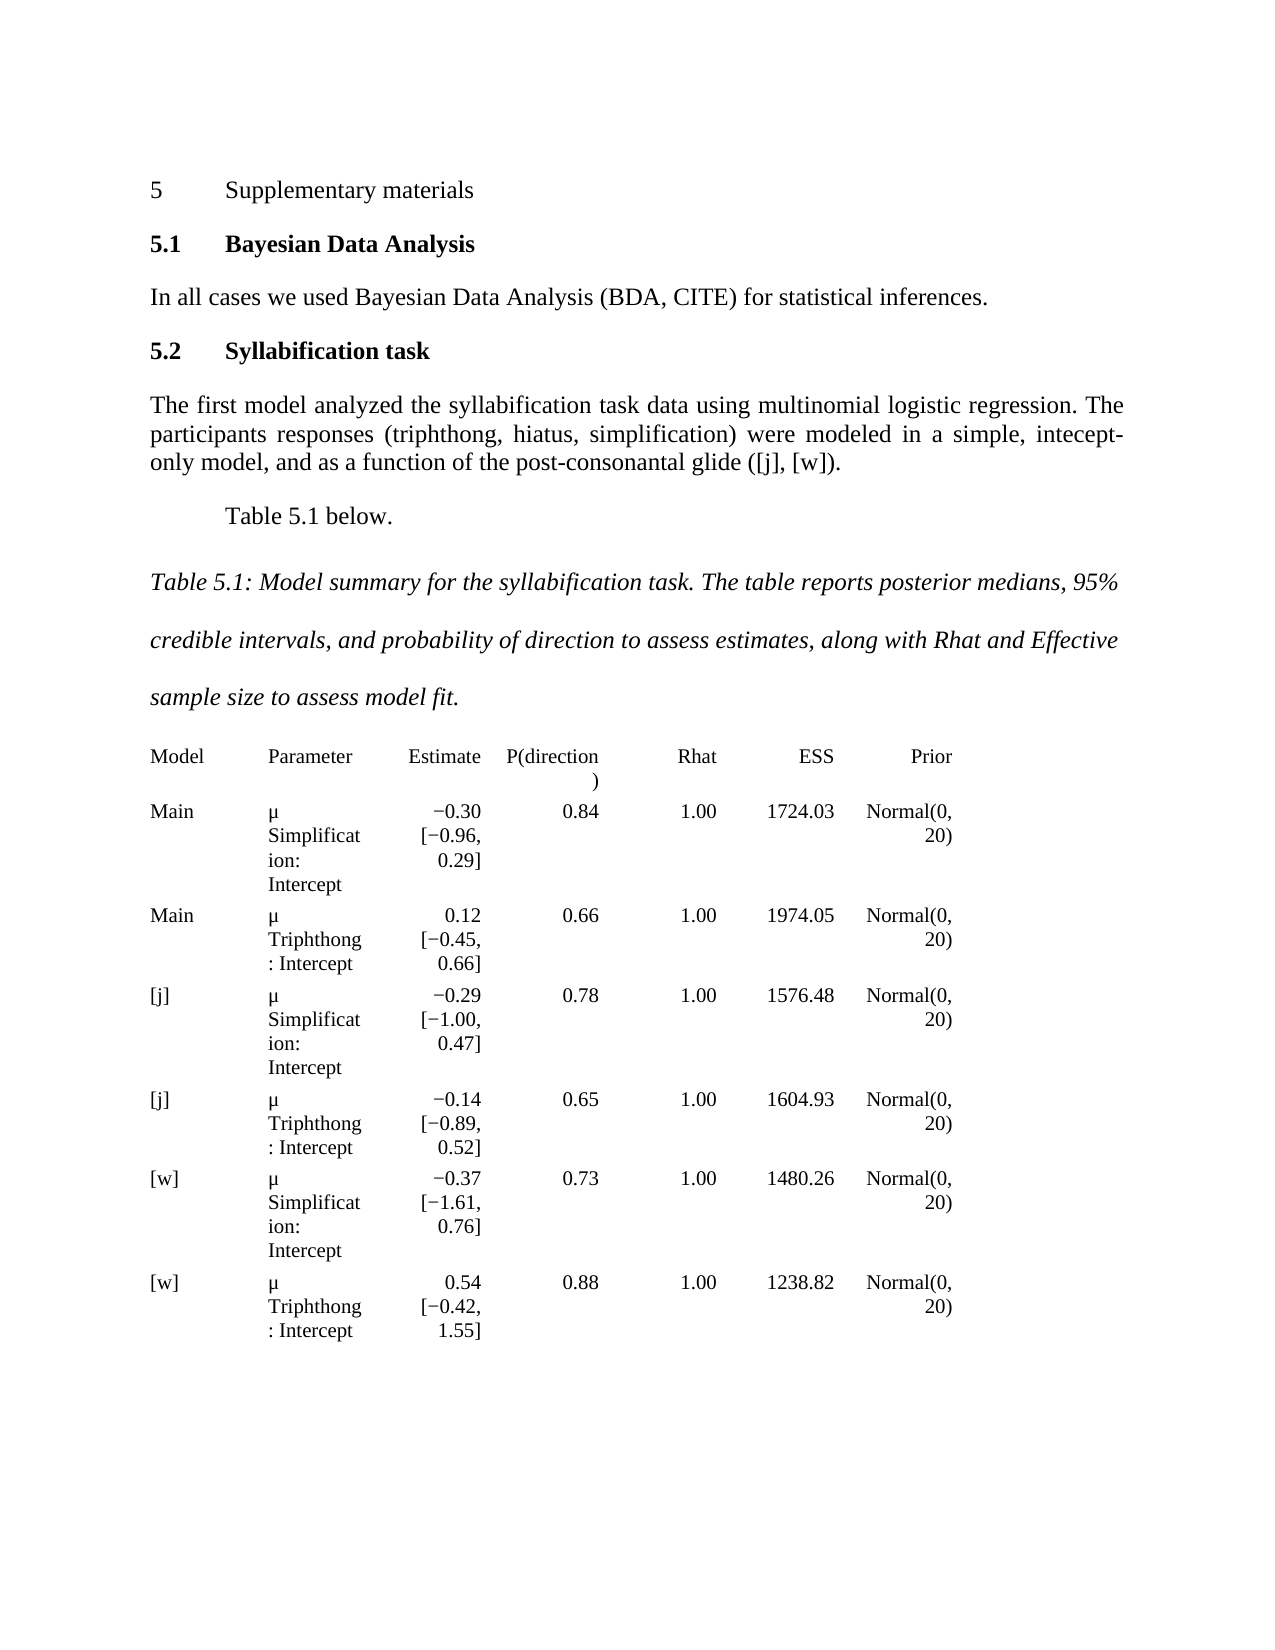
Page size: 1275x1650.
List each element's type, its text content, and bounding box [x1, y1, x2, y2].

table_cell [w] [139, 1163, 257, 1266]
table_cell 0.73 [492, 1163, 610, 1266]
table_cell 0.12 [−0.45, 0.66] [374, 899, 492, 979]
table_cell 0.78 [492, 979, 610, 1083]
table_cell 1974.05 [728, 899, 846, 979]
table_cell −0.30 [−0.96, 0.29] [374, 796, 492, 899]
table_cell Normal(0, 20) [846, 899, 963, 979]
table_header Rhat [610, 740, 728, 796]
table_cell μ Triphthong: Intercept [257, 899, 374, 979]
table_cell 1.00 [610, 1266, 728, 1346]
table_cell [w] [139, 1266, 257, 1346]
table_cell μ Triphthong: Intercept [257, 1266, 374, 1346]
table_cell 0.84 [492, 796, 610, 899]
table_cell 0.54 [−0.42, 1.55] [374, 1266, 492, 1346]
table_cell 0.66 [492, 899, 610, 979]
table_cell 1.00 [610, 1163, 728, 1266]
table_cell μ Simplification: Intercept [257, 1163, 374, 1266]
table_cell Main [139, 796, 257, 899]
table_cell 1576.48 [728, 979, 846, 1083]
table_cell 0.65 [492, 1083, 610, 1162]
table_cell Normal(0, 20) [846, 796, 963, 899]
text The first model analyzed the syllabification task data using multinomial logistic regression. The participants responses (triphthong, hiatus, simplification) were modeled in a simple, intecept-only model, and as a function of the post-consonantal glide ([j], [w]). [150, 390, 1125, 476]
table_cell Normal(0, 20) [846, 1266, 963, 1346]
table_cell [j] [139, 979, 257, 1083]
table_cell 1724.03 [728, 796, 846, 899]
table_header ESS [728, 740, 846, 796]
table_cell Normal(0, 20) [846, 1083, 963, 1162]
table_cell μ Triphthong: Intercept [257, 1083, 374, 1162]
table_cell 1.00 [610, 899, 728, 979]
table_header Parameter [257, 740, 374, 796]
subtitle 5.2 Syllabification task [150, 336, 1125, 365]
table_cell 1604.93 [728, 1083, 846, 1162]
subtitle 5.1 Bayesian Data Analysis [150, 229, 1125, 257]
table_header Model [139, 740, 257, 796]
subtitle 5 Supplementary materials [150, 175, 1125, 204]
table_cell 1480.26 [728, 1163, 846, 1266]
text Table 5.1 below. [150, 501, 1125, 530]
table_cell 1.00 [610, 979, 728, 1083]
table_cell 1.00 [610, 796, 728, 899]
table_cell Normal(0, 20) [846, 1163, 963, 1266]
table_cell 1.00 [610, 1083, 728, 1162]
table_cell −0.14 [−0.89, 0.52] [374, 1083, 492, 1162]
text In all cases we used Bayesian Data Analysis (BDA, CITE) for statistical inferences. [150, 282, 1125, 311]
table_cell [j] [139, 1083, 257, 1162]
table_cell Normal(0, 20) [846, 979, 963, 1083]
table_header P(direction) [492, 740, 610, 796]
table_cell 0.88 [492, 1266, 610, 1346]
table_cell Main [139, 899, 257, 979]
table_cell −0.37 [−1.61, 0.76] [374, 1163, 492, 1266]
table_cell −0.29 [−1.00, 0.47] [374, 979, 492, 1083]
table_header Estimate [374, 740, 492, 796]
table_header Prior [846, 740, 963, 796]
table_cell μ Simplification: Intercept [257, 796, 374, 899]
table_cell μ Simplification: Intercept [257, 979, 374, 1083]
table_cell 1238.82 [728, 1266, 846, 1346]
text Table 5.1: Model summary for the syllabification task. The table reports posterior medians, 95% credible intervals, and probability of direction to assess estimates, along with Rhat and Effective sample size to assess model fit. [150, 567, 1125, 711]
